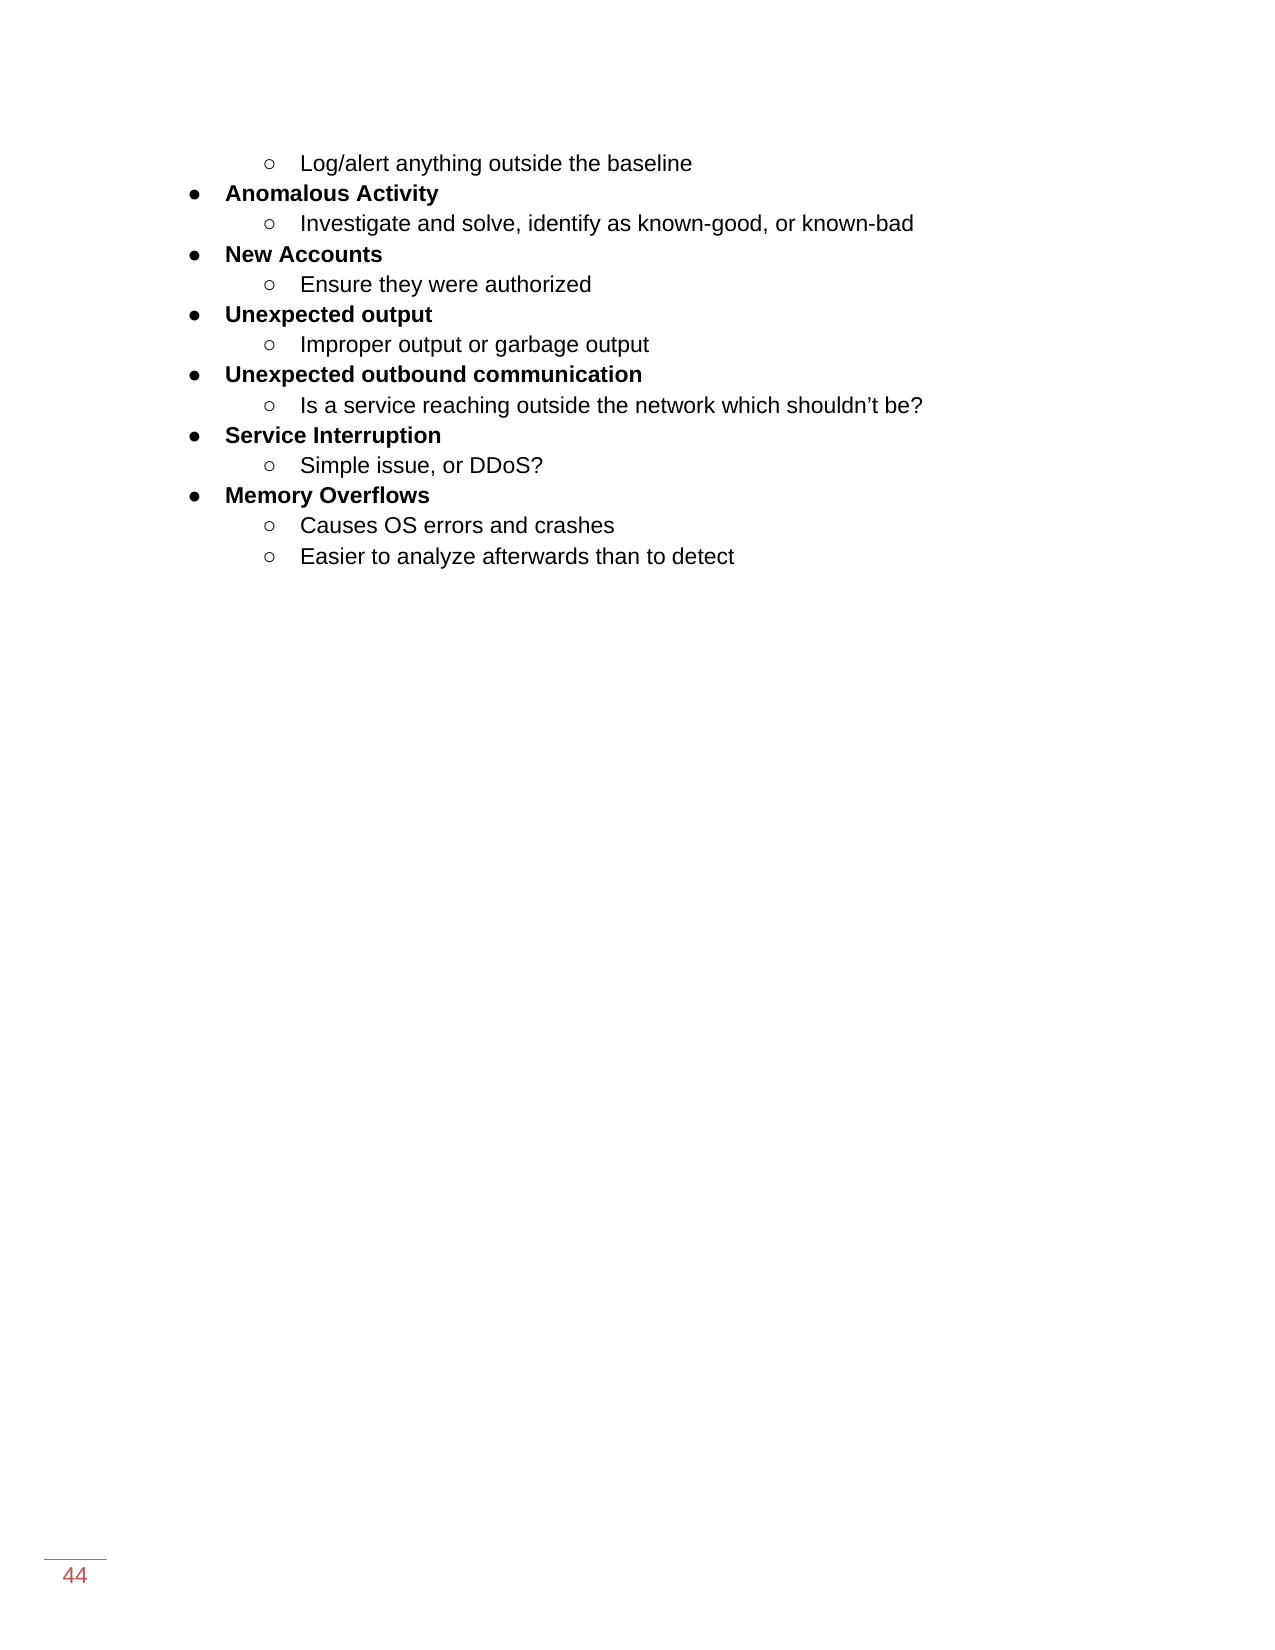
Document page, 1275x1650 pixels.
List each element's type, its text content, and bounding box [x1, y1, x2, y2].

list Causes OS errors and crashes [262, 512, 1125, 539]
list Anomalous Activity [187, 180, 1125, 207]
list Ensure they were authorized [262, 271, 1125, 297]
list Service Interruption [187, 422, 1125, 448]
list Unexpected output [187, 301, 1125, 327]
list Memory Overflows [187, 482, 1125, 509]
list Log/alert anything outside the baseline [262, 150, 1125, 176]
list Is a service reaching outside the network which shouldn’t be? [262, 392, 1125, 418]
list New Accounts [187, 241, 1125, 267]
list Unexpected outbound communication [187, 361, 1125, 388]
list Simple issue, or DDoS? [262, 452, 1125, 478]
list Investigate and solve, identify as known-good, or known-bad [262, 210, 1125, 237]
list Easier to analyze afterwards than to detect [262, 543, 1125, 569]
list Improper output or garbage output [262, 331, 1125, 358]
